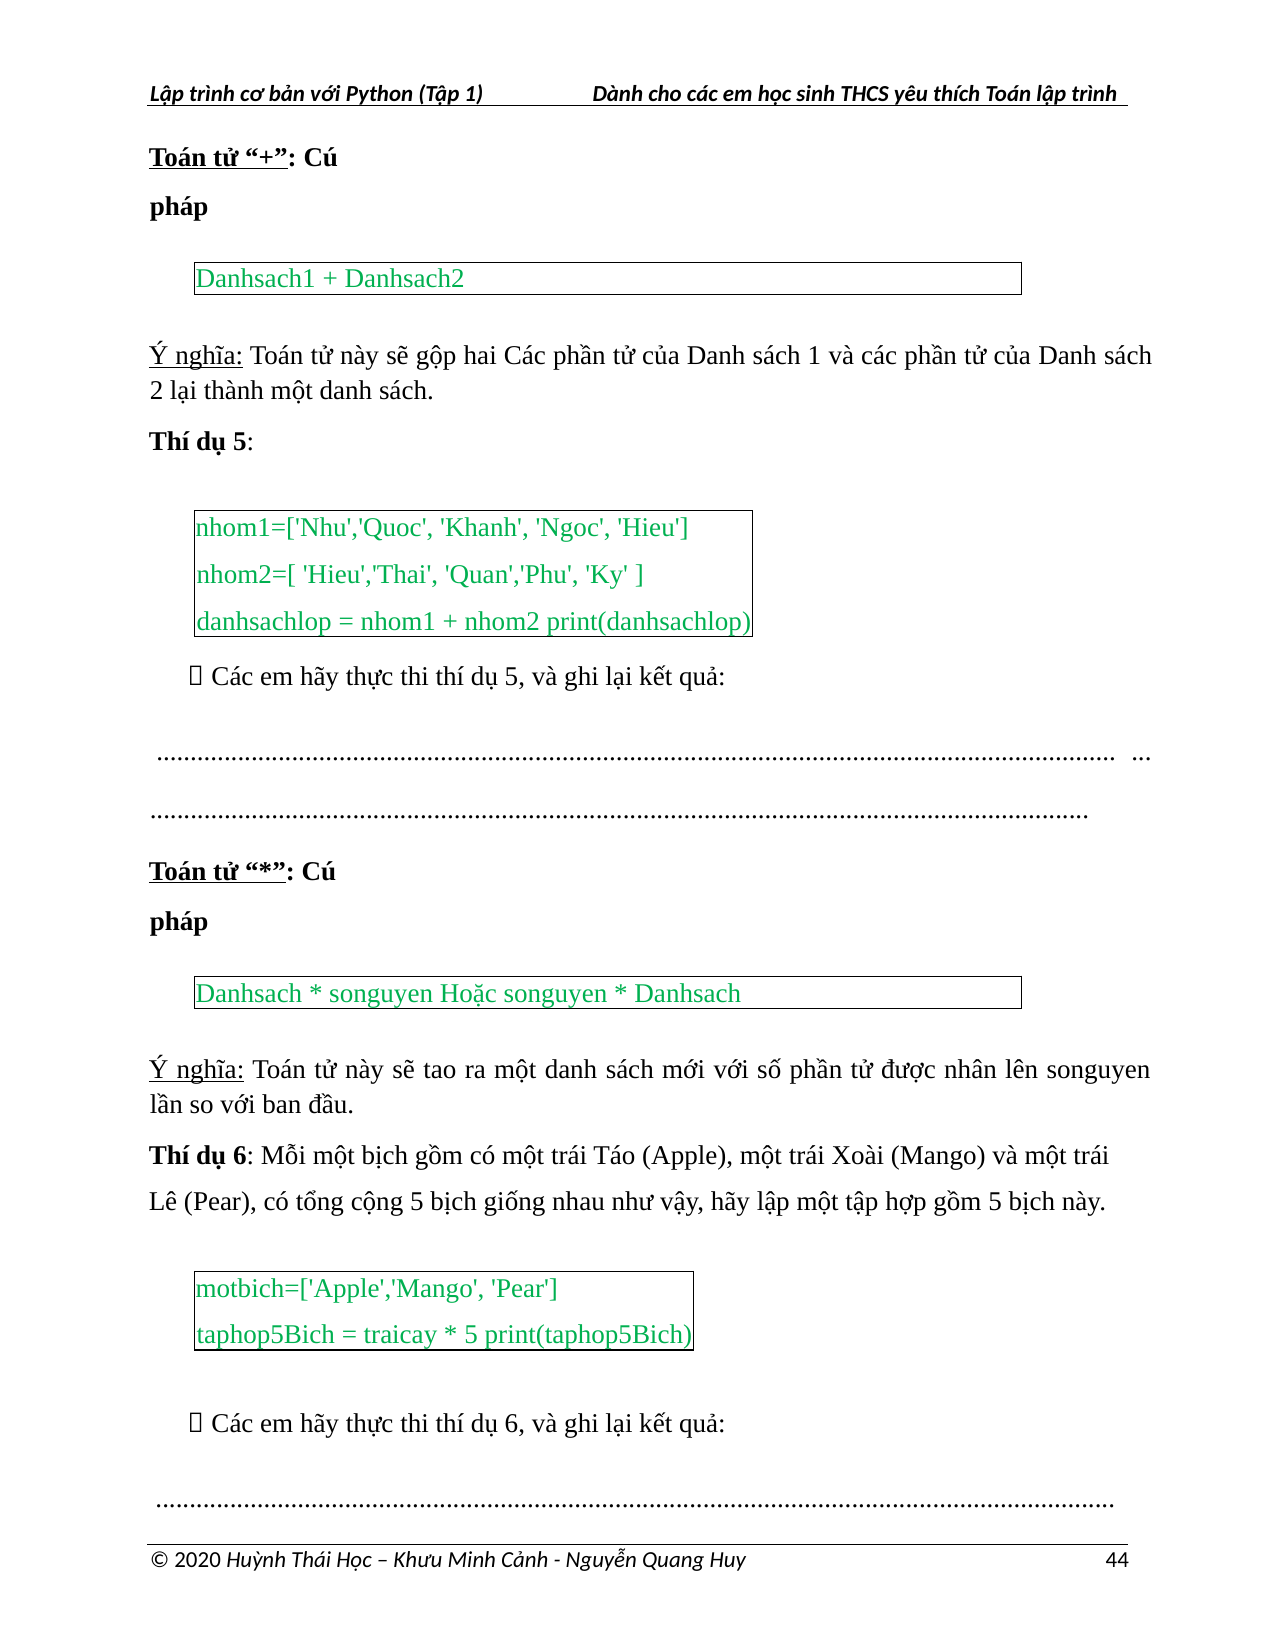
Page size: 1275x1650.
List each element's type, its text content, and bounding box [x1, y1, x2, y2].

text  Các em hãy thực thi thí dụ 6, và ghi lại kết quả: [187, 1404, 1153, 1441]
subtitle Toán tử “+”: Cú pháp [148, 141, 340, 222]
text motbich=['Apple','Mango', 'Pear'] taphop5Bich = traicay * 5 print(taphop5Bich) [195, 1272, 693, 1349]
text nhom1=['Nhu','Quoc', 'Khanh', 'Ngoc', 'Hieu'] nhom2=[ 'Hieu','Thai', 'Quan','Phu', 'Ky' ] danhsachlop = nhom1 + nhom2 print(danhsachlop) [195, 511, 752, 636]
text Thí dụ 6: Mỗi một bịch gồm có một trái Táo (Apple), một trái Xoài (Mango) và một trái [148, 1139, 1153, 1170]
subtitle Toán tử “*”: Cú pháp [148, 855, 340, 936]
text Thí dụ 5: [148, 425, 626, 456]
text Ý nghĩa: Toán tử này sẽ gộp hai Các phần tử của Danh sách 1 và các phần tử của Danh sách 2 lại thành một danh sách. [148, 339, 1153, 405]
text  Các em hãy thực thi thí dụ 5, và ghi lại kết quả: [187, 657, 1153, 693]
text Ý nghĩa: Toán tử này sẽ tao ra một danh sách mới với số phần tử được nhân lên songuyen lần so với ban đầu. [148, 1053, 1153, 1119]
text .............................................................................................................................................. .............................................................................................................................................. [148, 735, 1153, 825]
text Danhsach * songuyen Hoặc songuyen * Danhsach [195, 977, 1021, 1008]
text .............................................................................................................................................. [148, 1482, 1153, 1513]
text Danhsach1 + Danhsach2 [195, 263, 1021, 294]
text Lê (Pear), có tổng cộng 5 bịch giống nhau như vậy, hãy lập một tập hợp gồm 5 bịch này. [148, 1185, 1153, 1216]
